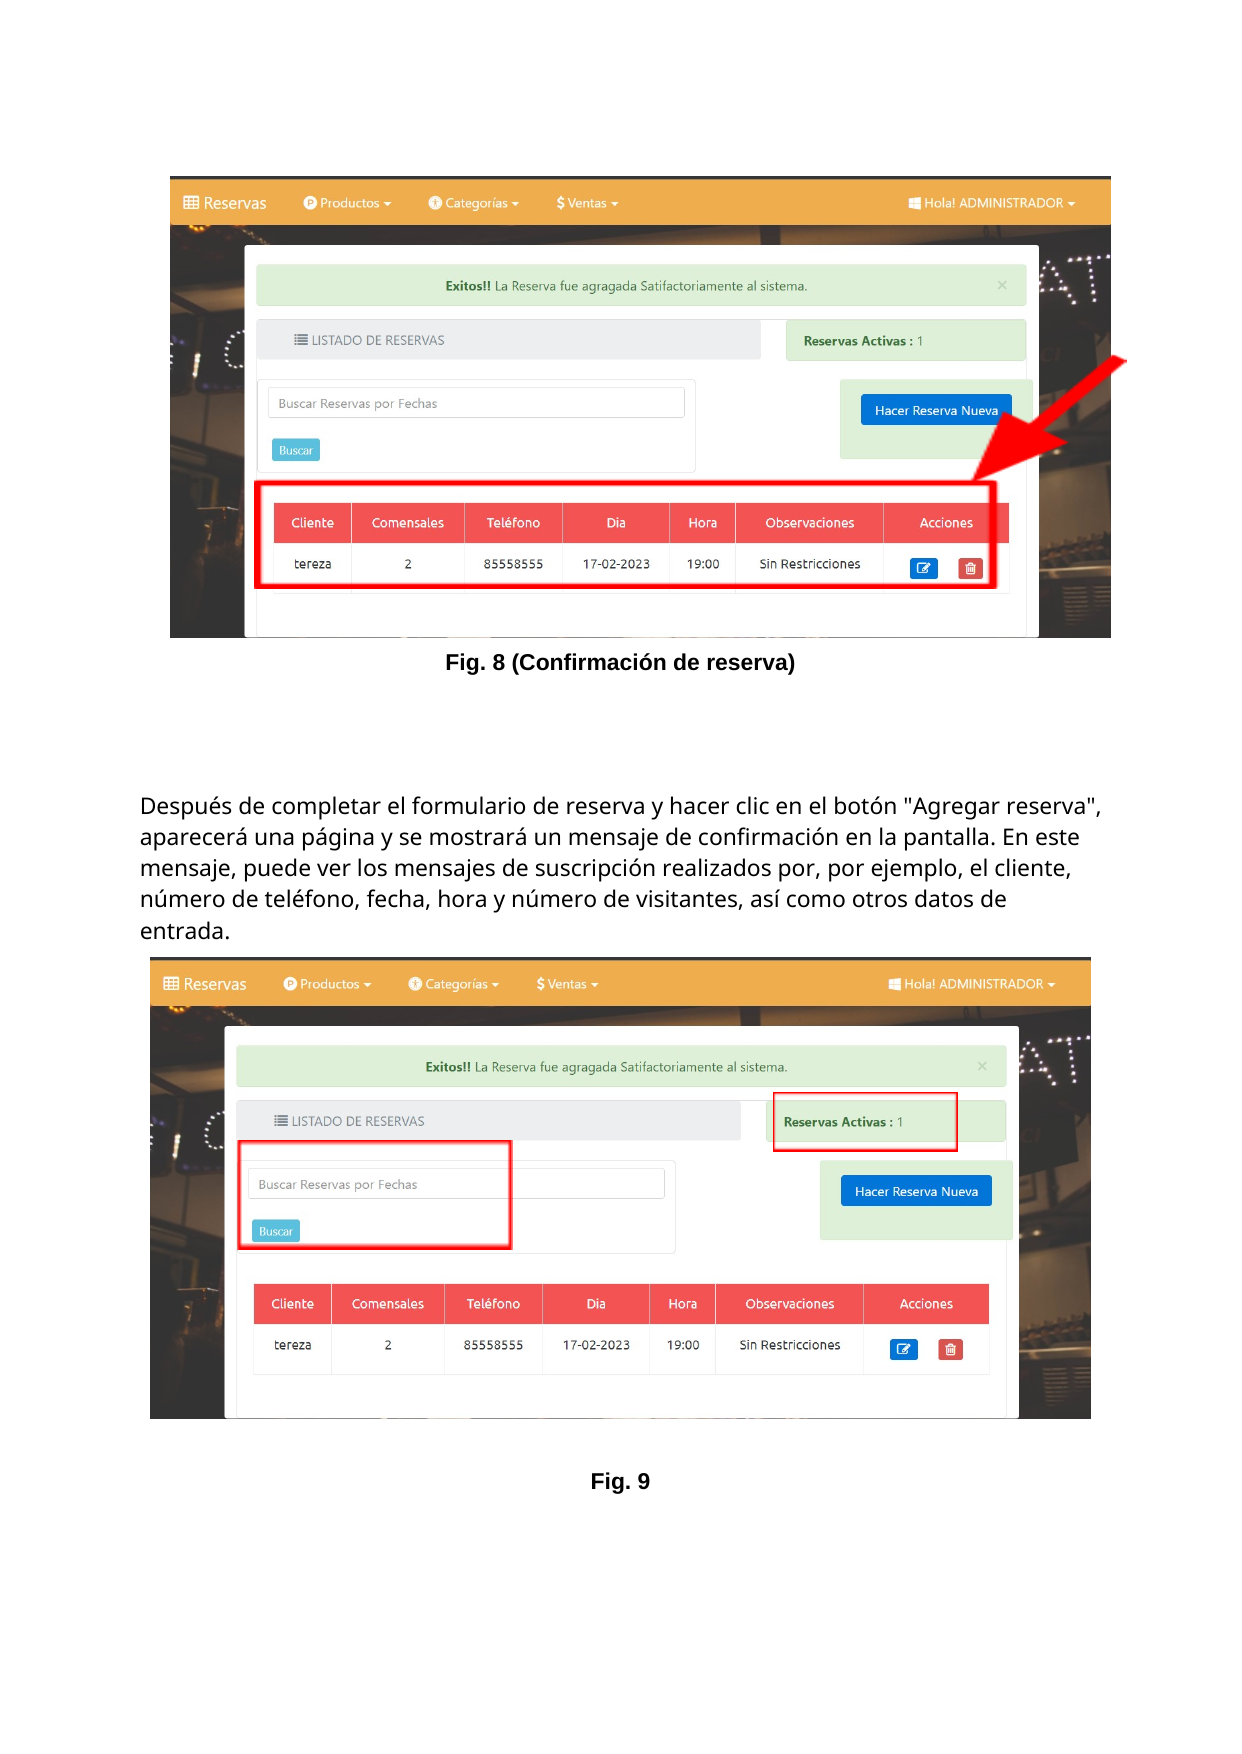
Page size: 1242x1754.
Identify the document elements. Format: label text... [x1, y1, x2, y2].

picture [170, 176, 1127, 638]
subtitle Fig. 9 [268, 1468, 973, 1494]
text Fig. 8 (Confirmación de reserva) [268, 649, 973, 676]
text Después de completar el formulario de reserva y hacer clic en el botón "Agregar reserva", aparecerá una página y se mostrará un mensaje de confirmación en la pantalla. En este mensaje, puede ver los mensajes de suscripción realizados por, por ejemplo, el cliente, número de teléfono, fecha, hora y número de visitantes, así como otros datos de entrada. [139, 789, 1104, 946]
picture [150, 957, 1091, 1419]
